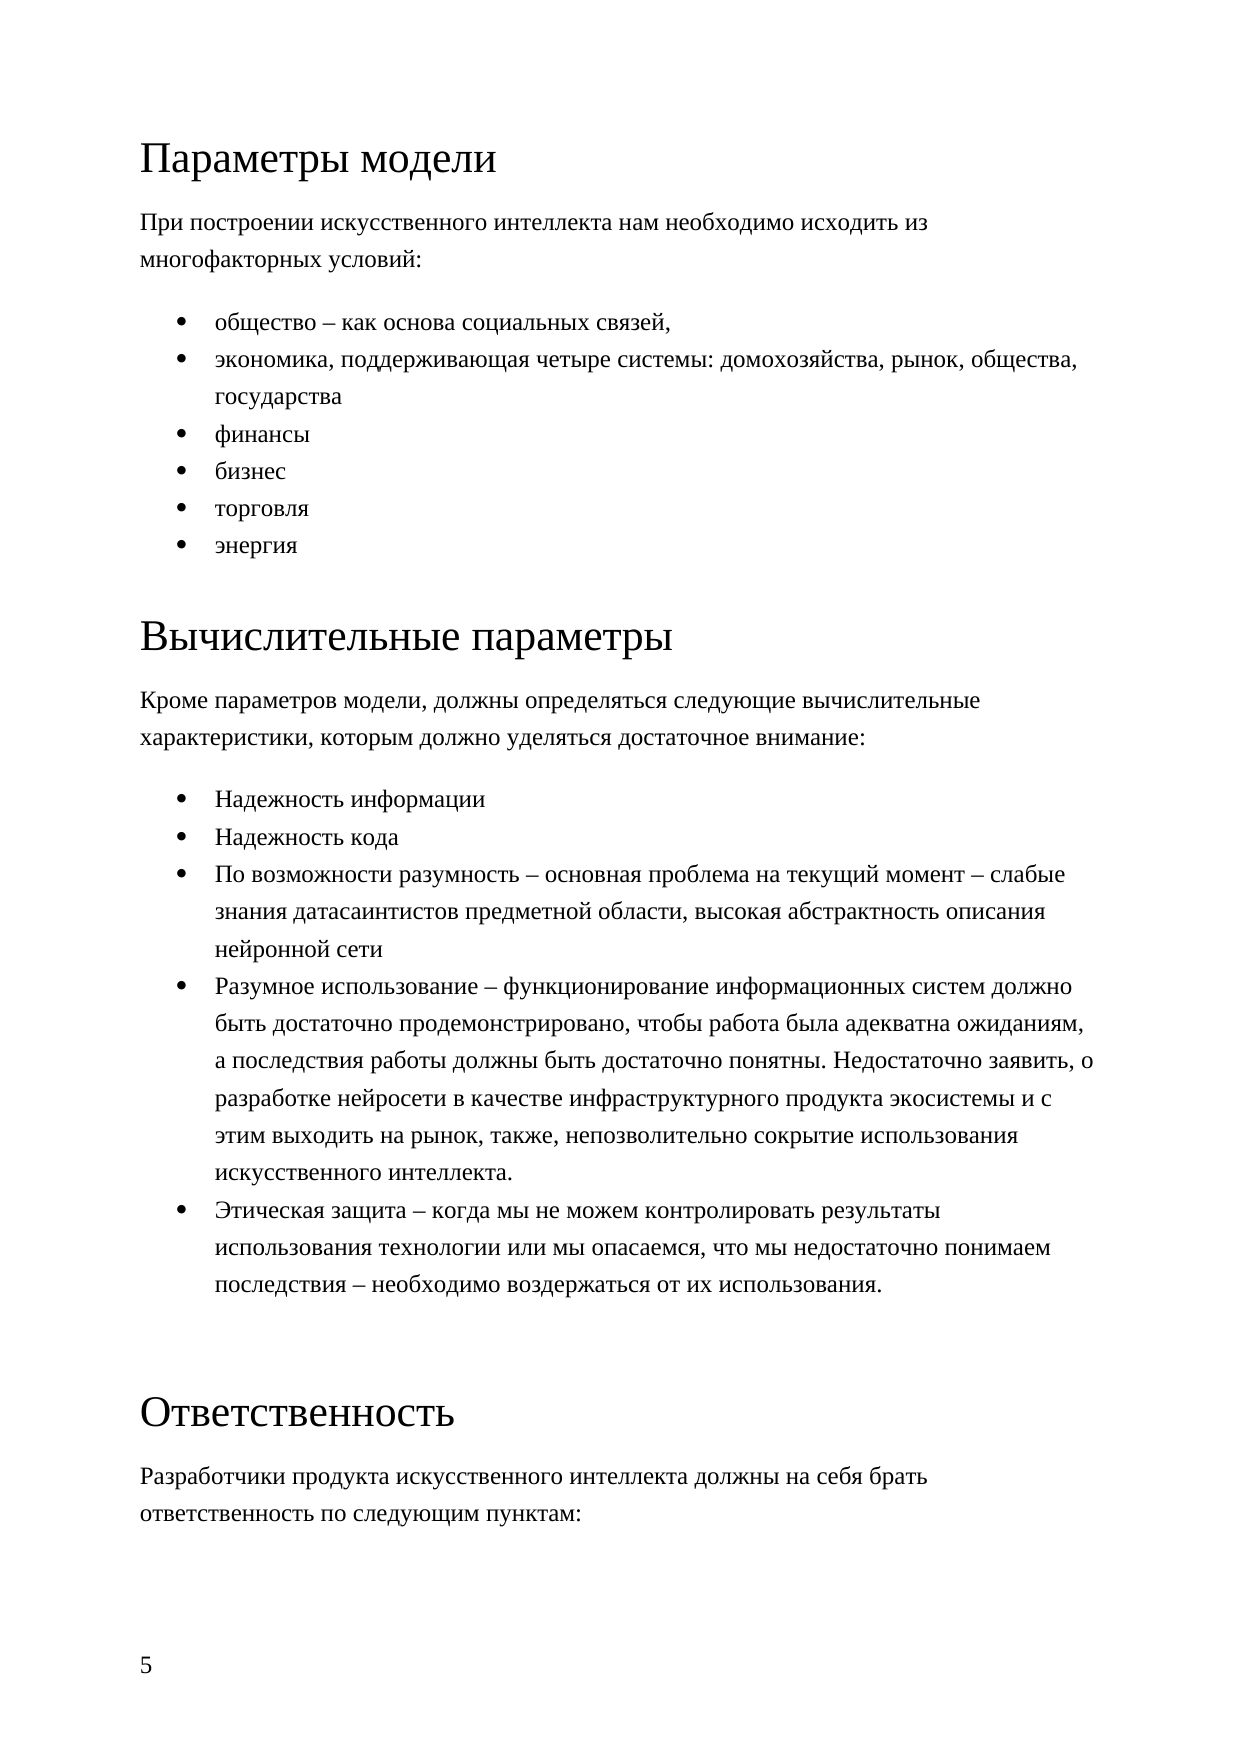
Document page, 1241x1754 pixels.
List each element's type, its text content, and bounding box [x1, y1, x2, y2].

list экономика, поддерживающая четыре системы: домохозяйства, рынок, общества, государства [177, 344, 1101, 410]
list Надежность информации [177, 784, 1101, 813]
text Кроме параметров модели, должны определяться следующие вычислительные характеристики, которым должно уделяться достаточное внимание: [139, 685, 1101, 751]
list бизнес [177, 456, 1101, 485]
list финансы [177, 419, 1101, 447]
list торговля [177, 493, 1101, 522]
list По возможности разумность – основная проблема на текущий момент – слабые знания датасаинтистов предметной области, высокая абстрактность описания нейронной сети [177, 859, 1101, 962]
list Надежность кода [177, 822, 1101, 851]
list Этическая защита – когда мы не можем контролировать результаты использования технологии или мы опасаемся, что мы недостаточно понимаем последствия – необходимо воздержаться от их использования. [177, 1195, 1101, 1298]
text Разработчики продукта искусственного интеллекта должны на себя брать ответственность по следующим пунктам: [139, 1461, 1101, 1527]
subtitle Вычислительные параметры [139, 609, 1101, 660]
subtitle Ответственность [139, 1386, 1101, 1436]
subtitle Параметры модели [139, 132, 1101, 182]
list общество – как основа социальных связей, [177, 307, 1101, 336]
text При построении искусственного интеллекта нам необходимо исходить из многофакторных условий: [139, 207, 1101, 273]
list энергия [177, 531, 1101, 559]
list Разумное использование – функционирование информационных систем должно быть достаточно продемонстрировано, чтобы работа была адекватна ожиданиям, а последствия работы должны быть достаточно понятны. Недостаточно заявить, о разработке нейросети в качестве инфраструктурного продукта экосистемы и с этим выходить на рынок, также, непозволительно сокрытие использования искусственного интеллекта. [177, 971, 1101, 1186]
